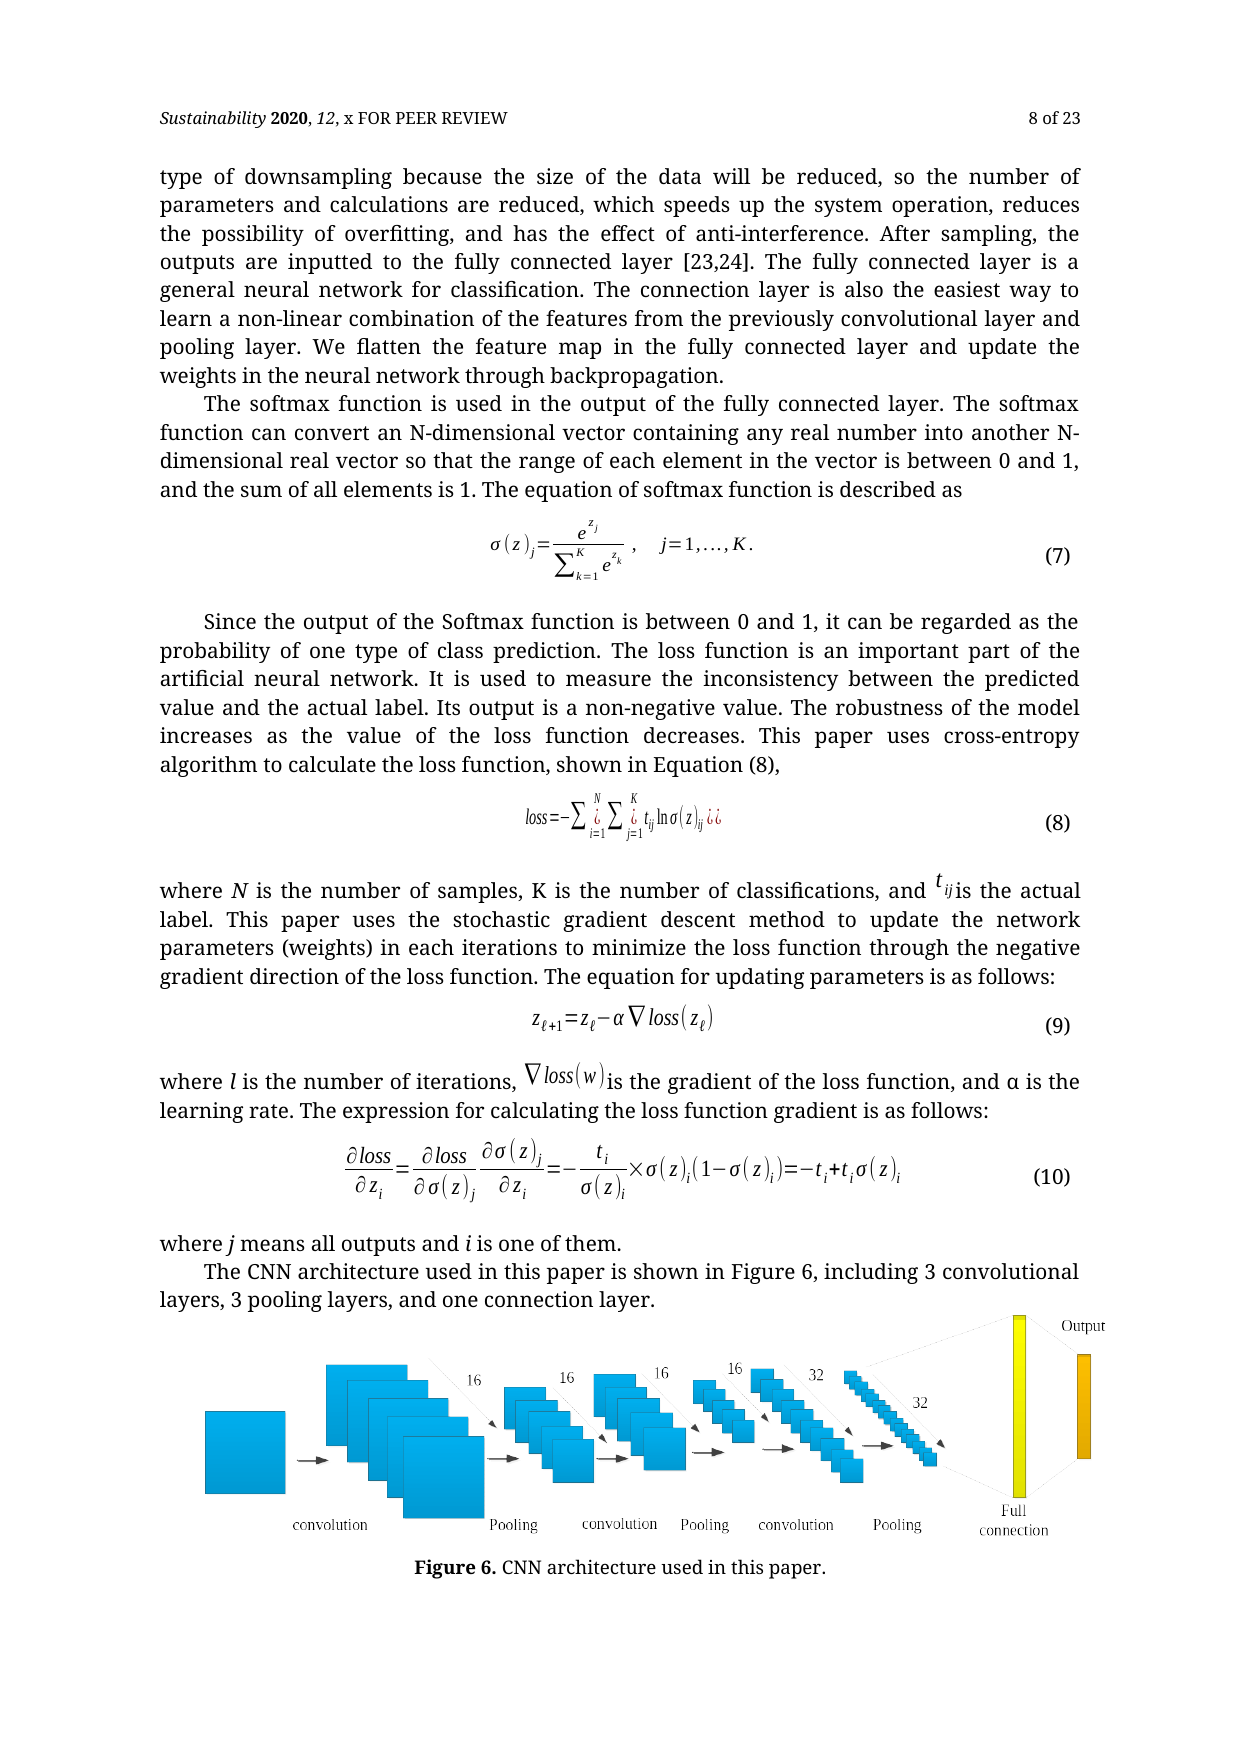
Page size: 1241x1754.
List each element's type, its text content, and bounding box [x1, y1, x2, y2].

table_header (8) [1015, 778, 1082, 866]
text where l is the number of iterations, is the gradient of the loss function, and α is the learning rate. The expression for calculating the loss function gradient is as follows: [159, 1060, 1081, 1124]
text Since the output of the Softmax function is between 0 and 1, it can be regarded as the probability of one type of class prediction. The loss function is an important part of the artificial neural network. It is used to measure the inconsistency between the predicted value and the actual label. Its output is a non-negative value. The robustness of the model increases as the value of the loss function decreases. This paper uses cross-entropy algorithm to calculate the loss function, shown in Equation (8), [159, 607, 1081, 778]
table_header (10) [1015, 1124, 1082, 1229]
text where j means all outputs and i is one of them. [159, 1229, 1081, 1257]
table_header [158, 990, 1014, 1060]
table_header [158, 778, 1014, 866]
table_header [158, 503, 1014, 607]
text Figure 6. CNN architecture used in this paper. [204, 1553, 1036, 1580]
text The CNN architecture used in this paper is shown in Figure 6, including 3 convolutional layers, 3 pooling layers, and one connection layer. [159, 1257, 1081, 1314]
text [159, 162, 1081, 389]
text The softmax function is used in the output of the fully connected layer. The softmax function can convert an N-dimensional vector containing any real number into another N-dimensional real vector so that the range of each element in the vector is between 0 and 1, and the sum of all elements is 1. The equation of softmax function is described as [159, 389, 1081, 503]
text where N is the number of samples, K is the number of classifications, and is the actual label. This paper uses the stochastic gradient descent method to update the network parameters (weights) in each iterations to minimize the loss function through the negative gradient direction of the loss function. The equation for updating parameters is as follows: [159, 866, 1081, 990]
table_header [158, 1124, 1014, 1229]
table_header (7) [1015, 503, 1082, 607]
table_header (9) [1015, 990, 1082, 1060]
